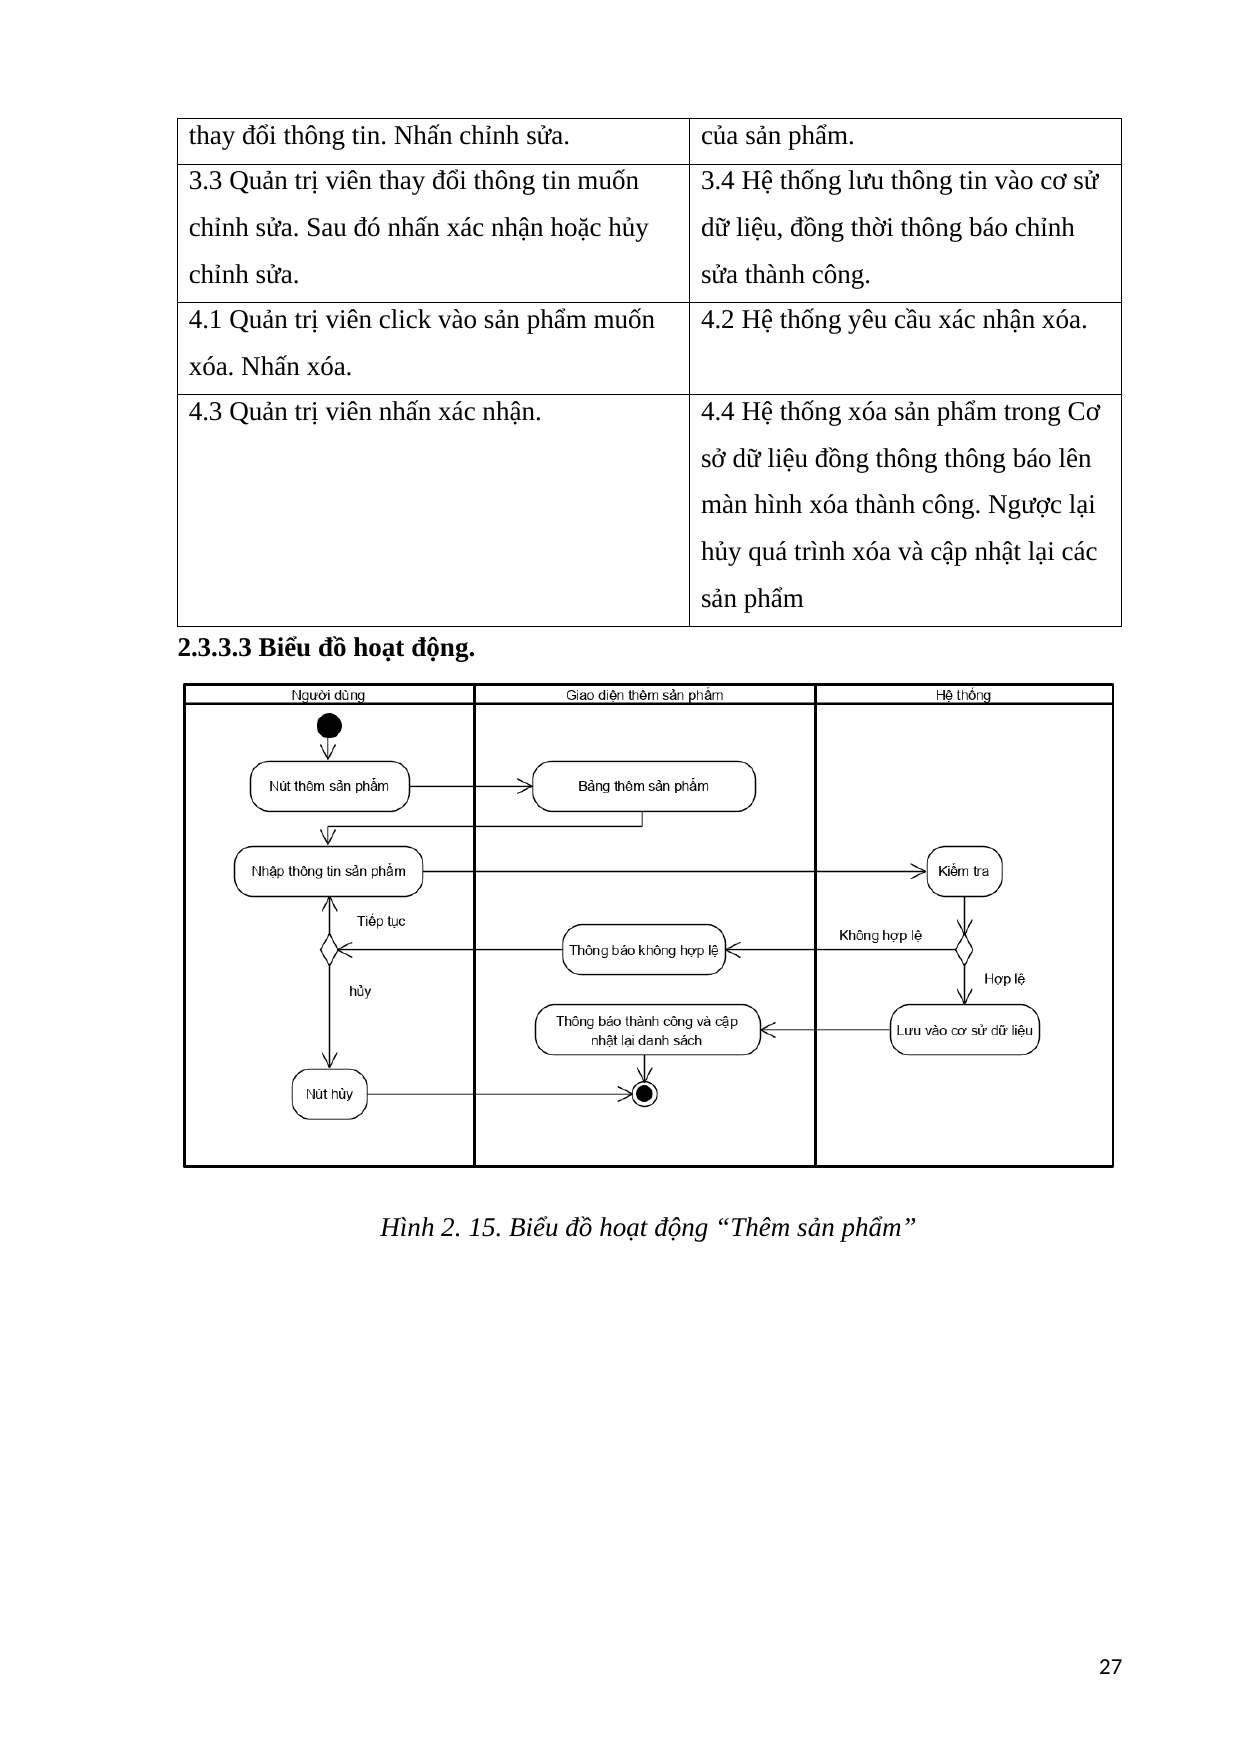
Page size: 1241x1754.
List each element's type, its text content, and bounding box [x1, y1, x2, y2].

table_cell 4.4 Hệ thống xóa sản phẩm trong Cơ sở dữ liệu đồng thông thông báo lên màn hình xóa thành công. Ngược lại hủy quá trình xóa và cập nhật lại các sản phẩm [690, 395, 1121, 626]
picture [177, 677, 1123, 1175]
table_cell 4.1 Quản trị viên click vào sản phẩm muốn xóa. Nhấn xóa. [178, 303, 689, 394]
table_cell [690, 119, 1121, 163]
table_cell 3.4 Hệ thống lưu thông tin vào cơ sử dữ liệu, đồng thời thông báo chỉnh sửa thành công. [690, 165, 1121, 302]
table_cell 4.3 Quản trị viên nhấn xác nhận. [178, 395, 689, 626]
table_cell 4.2 Hệ thống yêu cầu xác nhận xóa. [690, 303, 1121, 394]
subtitle 2.3.3.3 Biểu đồ hoạt động. [177, 631, 1122, 662]
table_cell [178, 119, 689, 163]
table_cell 3.3 Quản trị viên thay đổi thông tin muốn chỉnh sửa. Sau đó nhấn xác nhận hoặc hủy chỉnh sửa. [178, 165, 689, 302]
